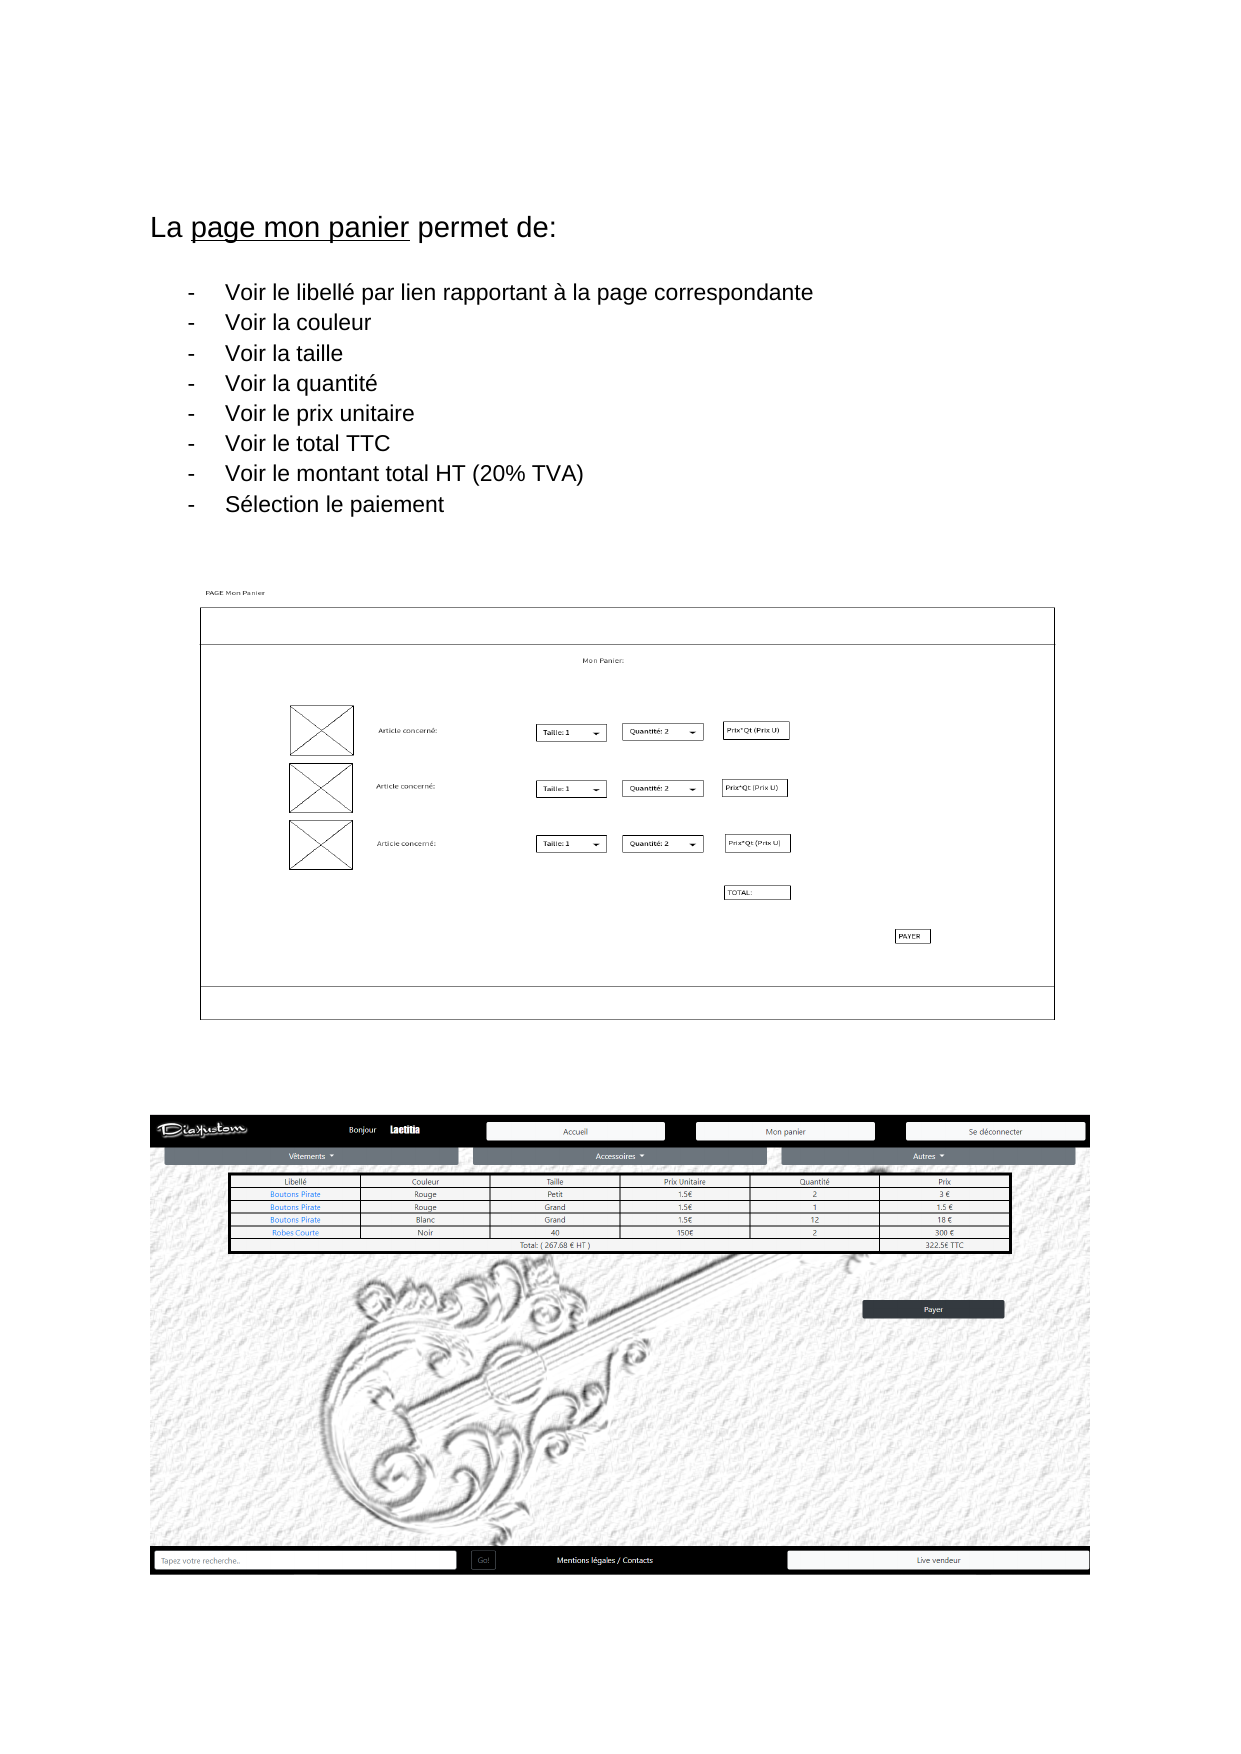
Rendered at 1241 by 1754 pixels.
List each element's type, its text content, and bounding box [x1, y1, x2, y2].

list Voir la quantité [187, 370, 1090, 396]
list Sélection le paiement [187, 491, 1090, 517]
text La page mon panier permet de: [150, 210, 1090, 244]
list Voir le prix unitaire [187, 400, 1090, 426]
list Voir le total TTC [187, 430, 1090, 457]
picture [150, 1114, 1090, 1575]
list Voir la taille [187, 339, 1090, 366]
picture [150, 581, 1091, 1081]
list Voir le libellé par lien rapportant à la page correspondante [187, 279, 1090, 306]
list Voir la couleur [187, 309, 1090, 336]
list Voir le montant total HT (20% TVA) [187, 460, 1090, 487]
